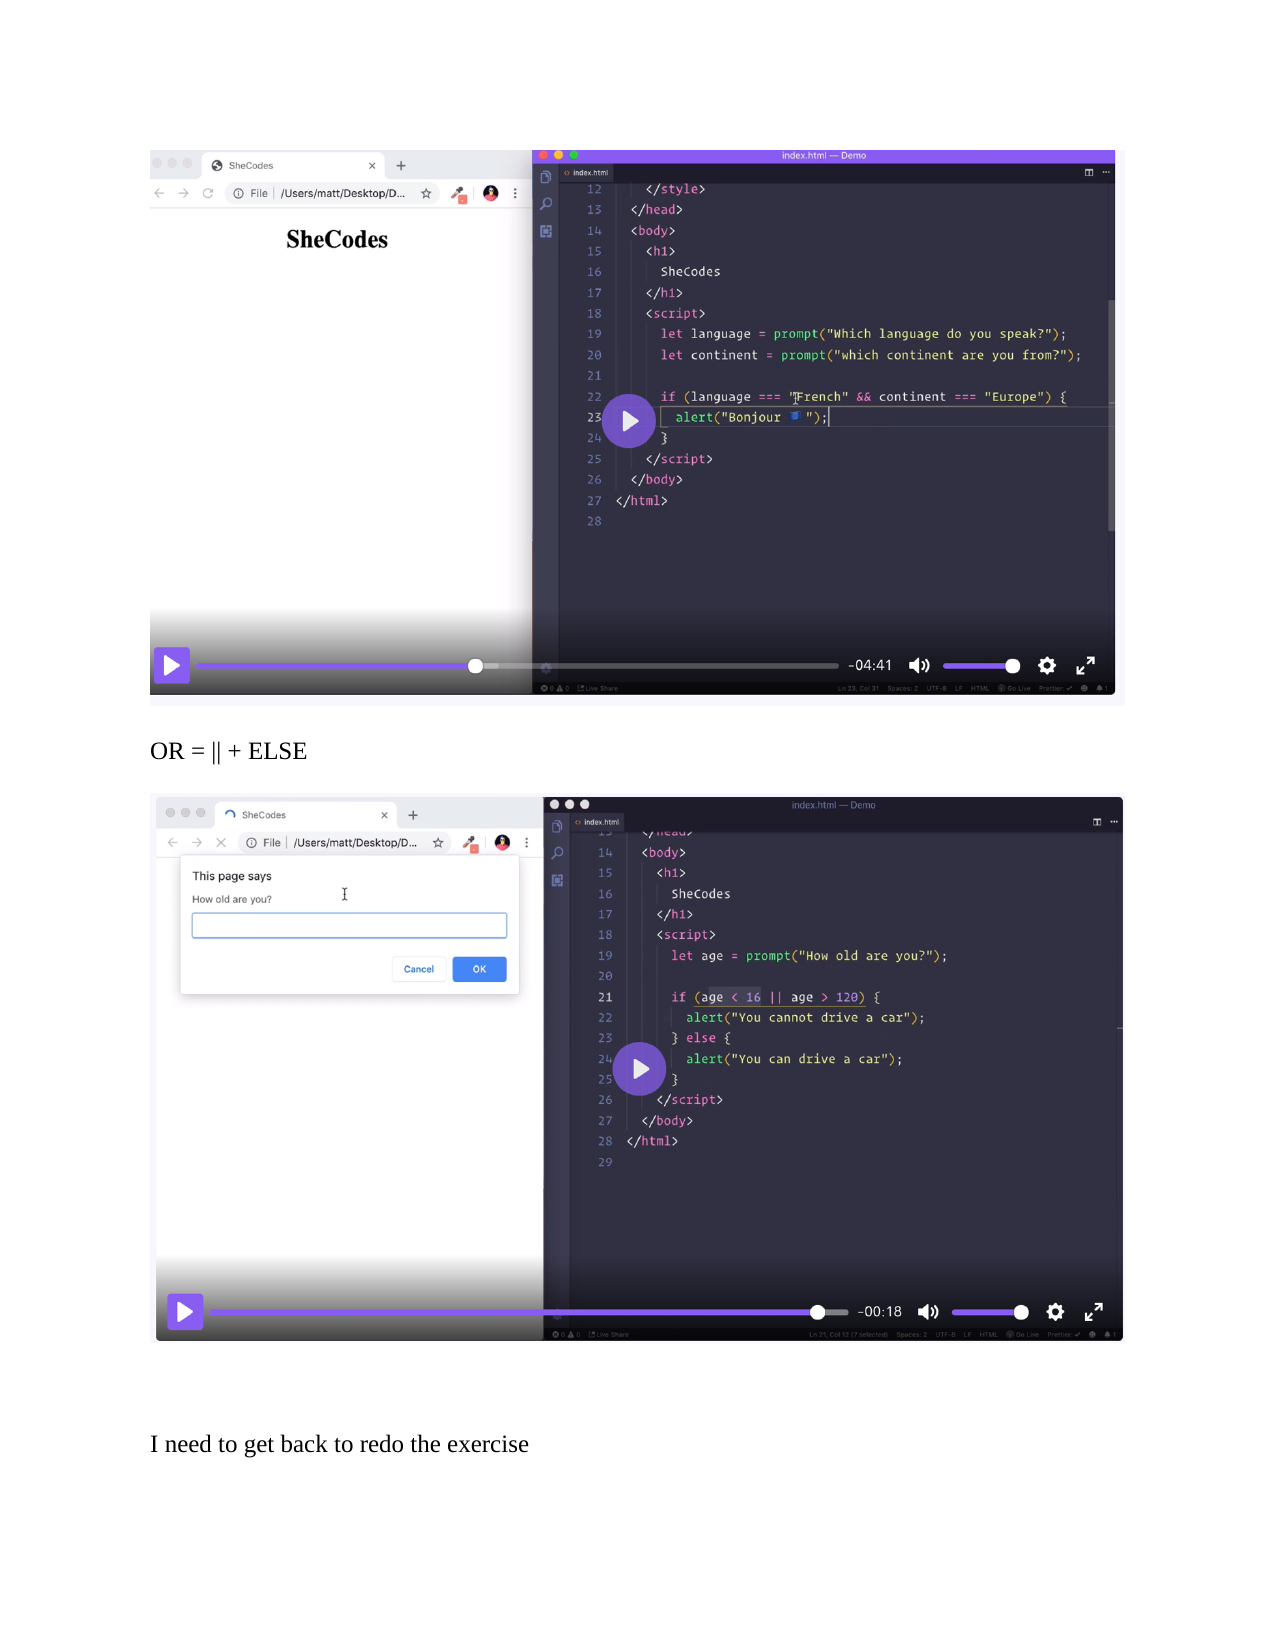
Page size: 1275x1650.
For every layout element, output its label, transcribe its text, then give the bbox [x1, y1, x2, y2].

text I need to get back to redo the exercise [150, 1429, 1125, 1457]
text OR = || + ELSE [150, 736, 1125, 764]
picture [150, 150, 1125, 707]
picture [150, 793, 1125, 1343]
